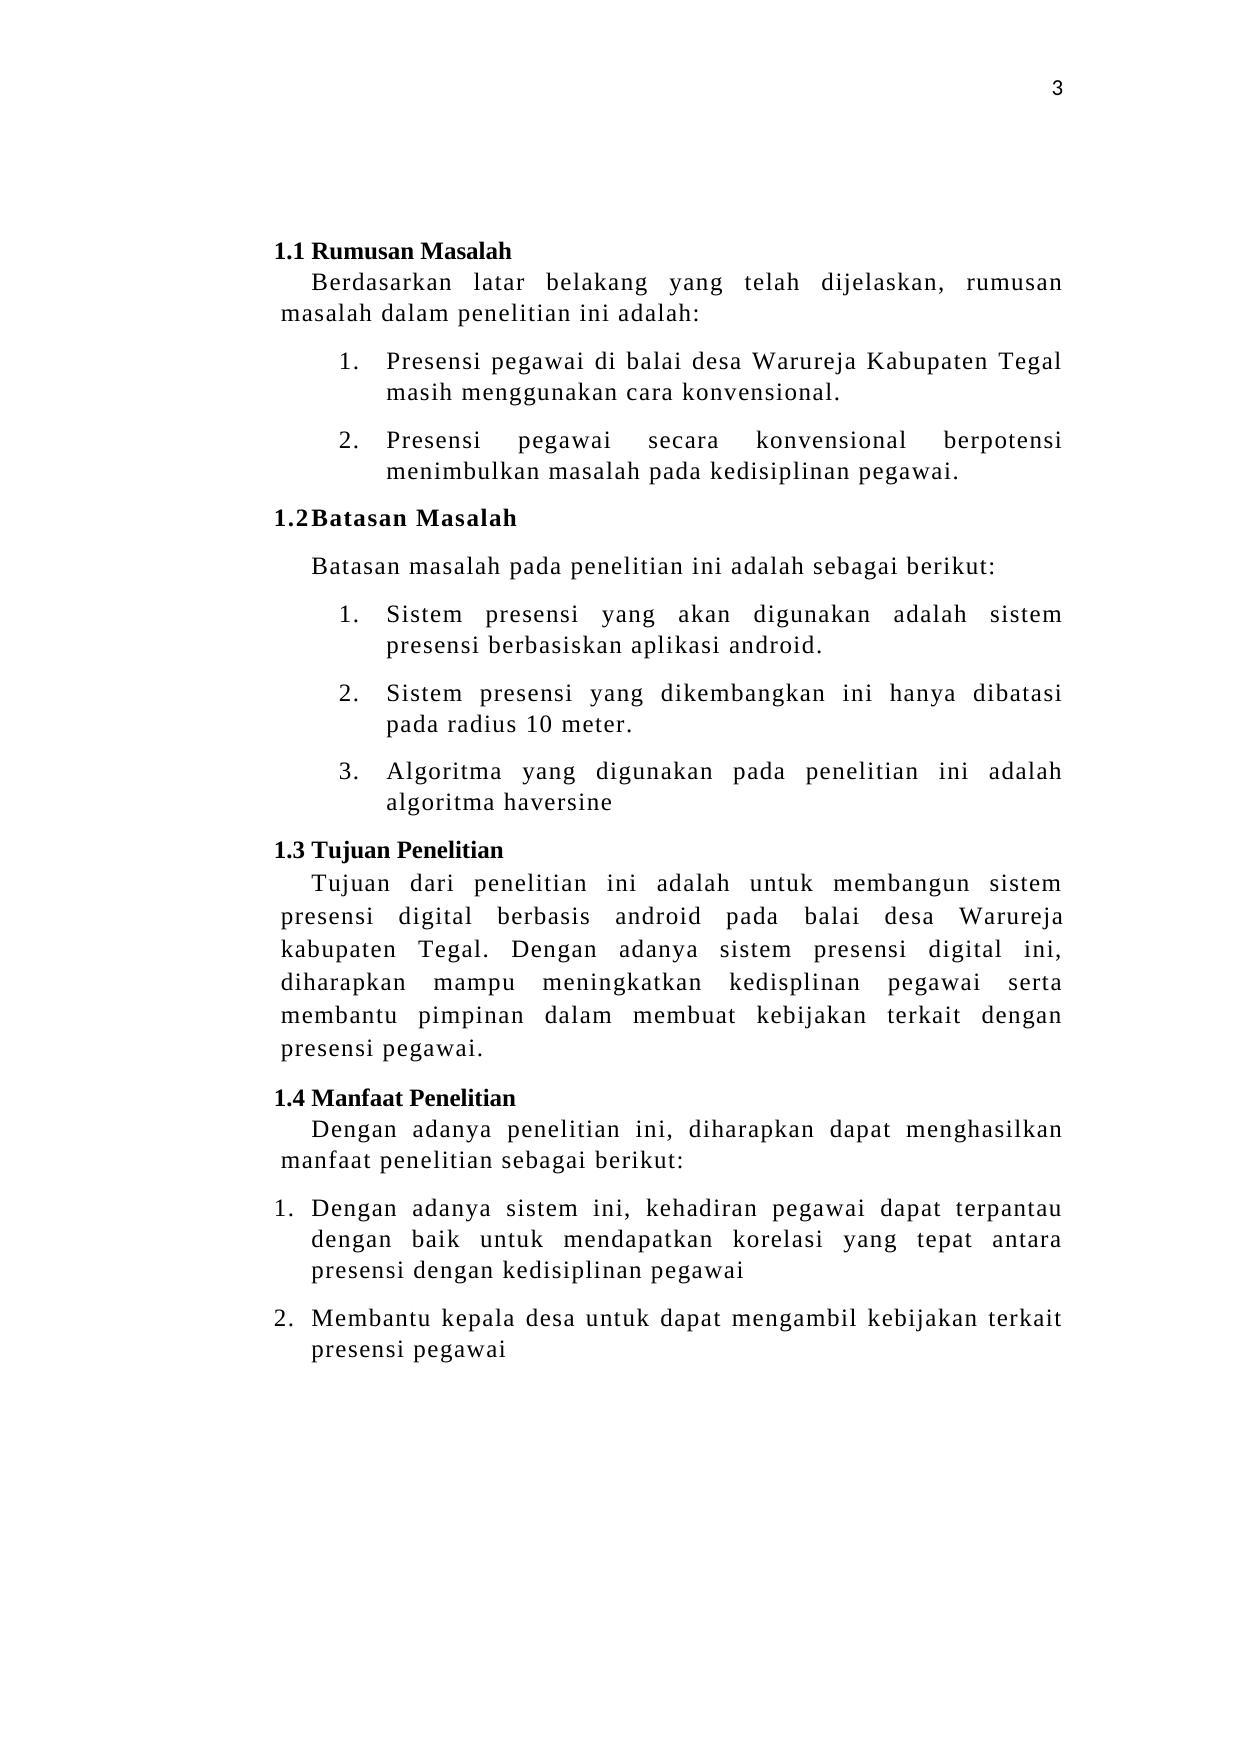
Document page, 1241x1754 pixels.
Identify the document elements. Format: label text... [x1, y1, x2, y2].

subtitle Rumusan Masalah [274, 236, 1063, 265]
subtitle Membantu kepala desa untuk dapat mengambil kebijakan terkait presensi pegawai [274, 1303, 1063, 1362]
subtitle Dengan adanya penelitian ini, diharapkan dapat menghasilkan manfaat penelitian sebagai berikut: [281, 1114, 1063, 1174]
subtitle Tujuan Penelitian [274, 835, 1063, 864]
subtitle Berdasarkan latar belakang yang telah dijelaskan, rumusan masalah dalam penelitian ini adalah: [281, 267, 1063, 327]
subtitle Batasan Masalah [274, 503, 1063, 532]
subtitle Presensi pegawai secara konvensional berpotensi menimbulkan masalah pada kedisiplinan pegawai. [349, 425, 1063, 484]
subtitle Dengan adanya sistem ini, kehadiran pegawai dapat terpantau dengan baik untuk mendapatkan korelasi yang tepat antara presensi dengan kedisiplinan pegawai [274, 1193, 1063, 1284]
subtitle Tujuan dari penelitian ini adalah untuk membangun sistem presensi digital berbasis android pada balai desa Warureja kabupaten Tegal. Dengan adanya sistem presensi digital ini, diharapkan mampu meningkatkan kedisplinan pegawai serta membantu pimpinan dalam membuat kebijakan terkait dengan presensi pegawai. [281, 868, 1063, 1062]
subtitle Sistem presensi yang akan digunakan adalah sistem presensi berbasiskan aplikasi android. [349, 599, 1063, 659]
subtitle Sistem presensi yang dikembangkan ini hanya dibatasi pada radius 10 meter. [349, 678, 1063, 737]
subtitle Manfaat Penelitian [274, 1083, 1063, 1112]
subtitle Presensi pegawai di balai desa Warureja Kabupaten Tegal masih menggunakan cara konvensional. [349, 346, 1063, 406]
subtitle Algoritma yang digunakan pada penelitian ini adalah algoritma haversine [349, 756, 1063, 816]
subtitle Batasan masalah pada penelitian ini adalah sebagai berikut: [236, 551, 1063, 580]
